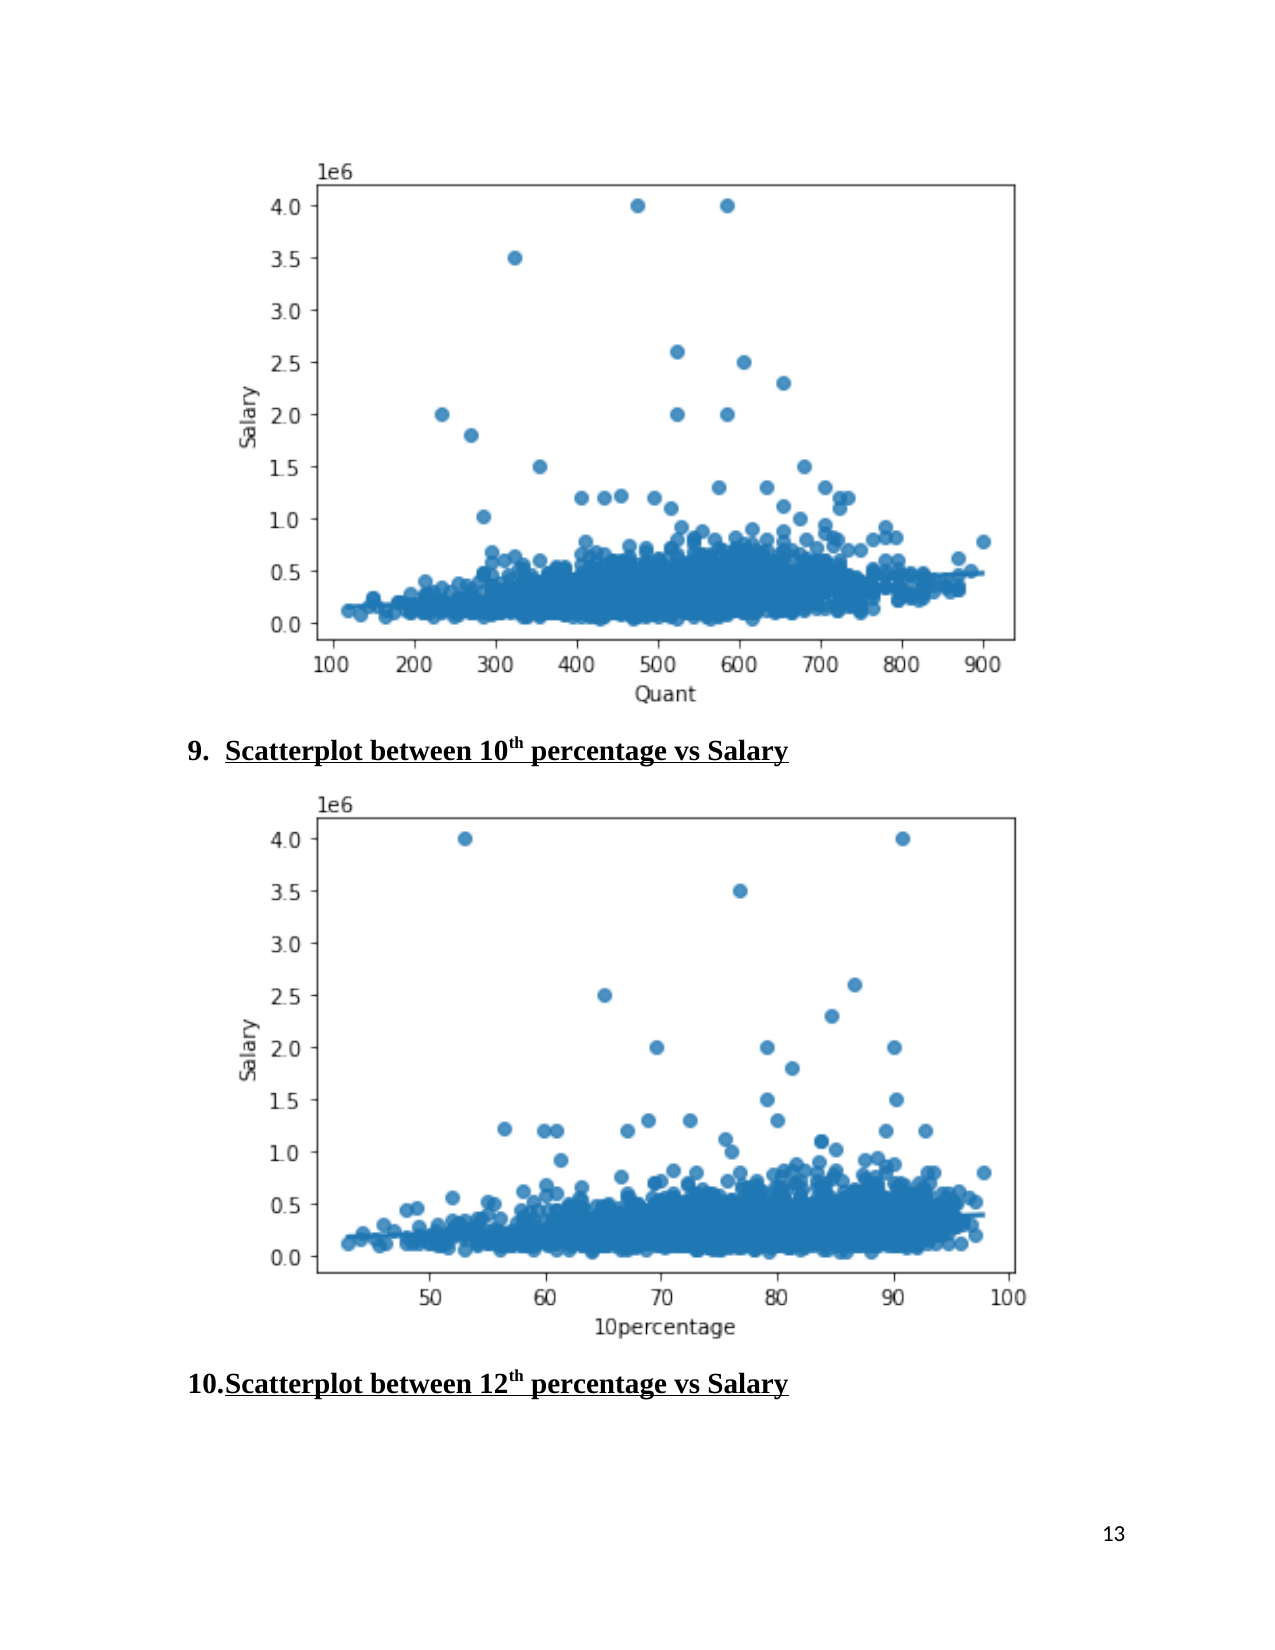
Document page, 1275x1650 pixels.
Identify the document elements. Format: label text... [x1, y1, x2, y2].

picture [225, 783, 1042, 1352]
list Scatterplot between 10th percentage vs Salary [187, 733, 1125, 766]
list Scatterplot between 12th percentage vs Salary [187, 1366, 1125, 1399]
picture [225, 150, 1029, 719]
